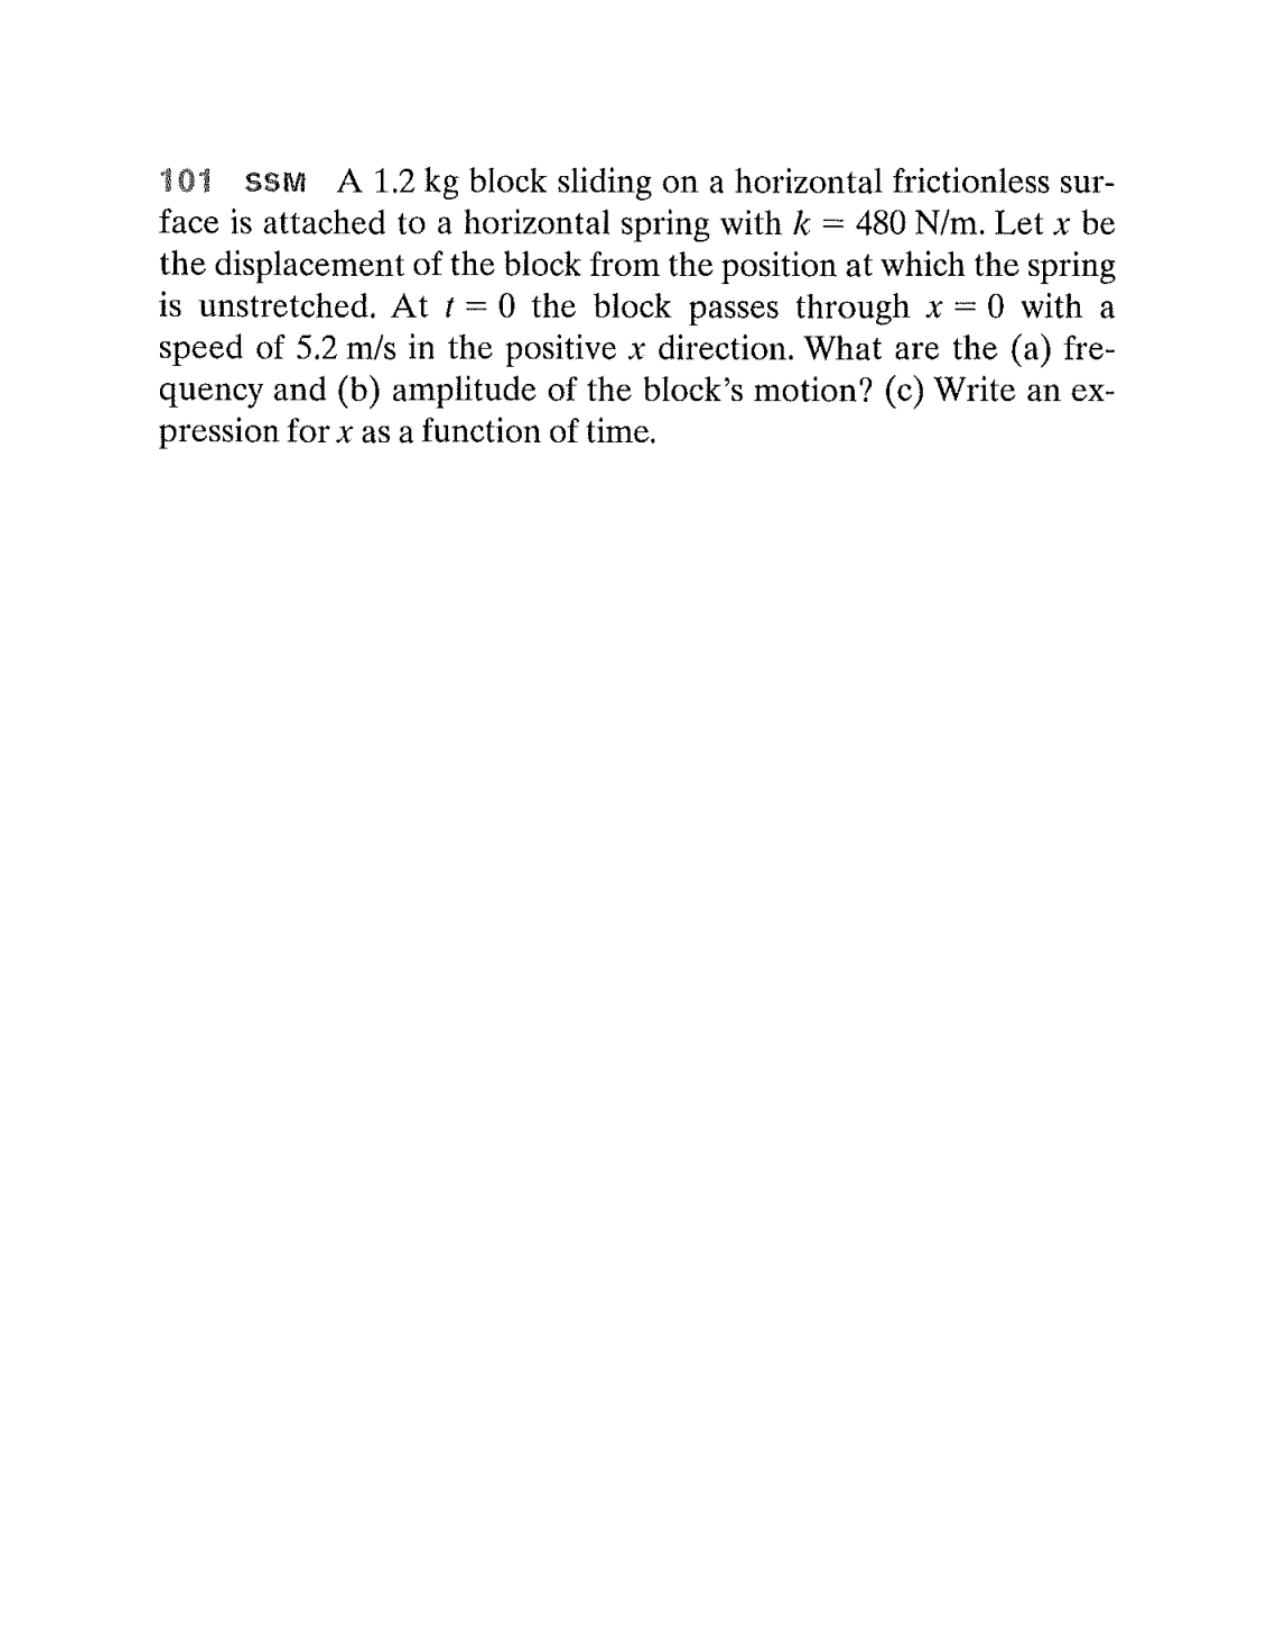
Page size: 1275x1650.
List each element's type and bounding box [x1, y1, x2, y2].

picture [150, 150, 1125, 456]
